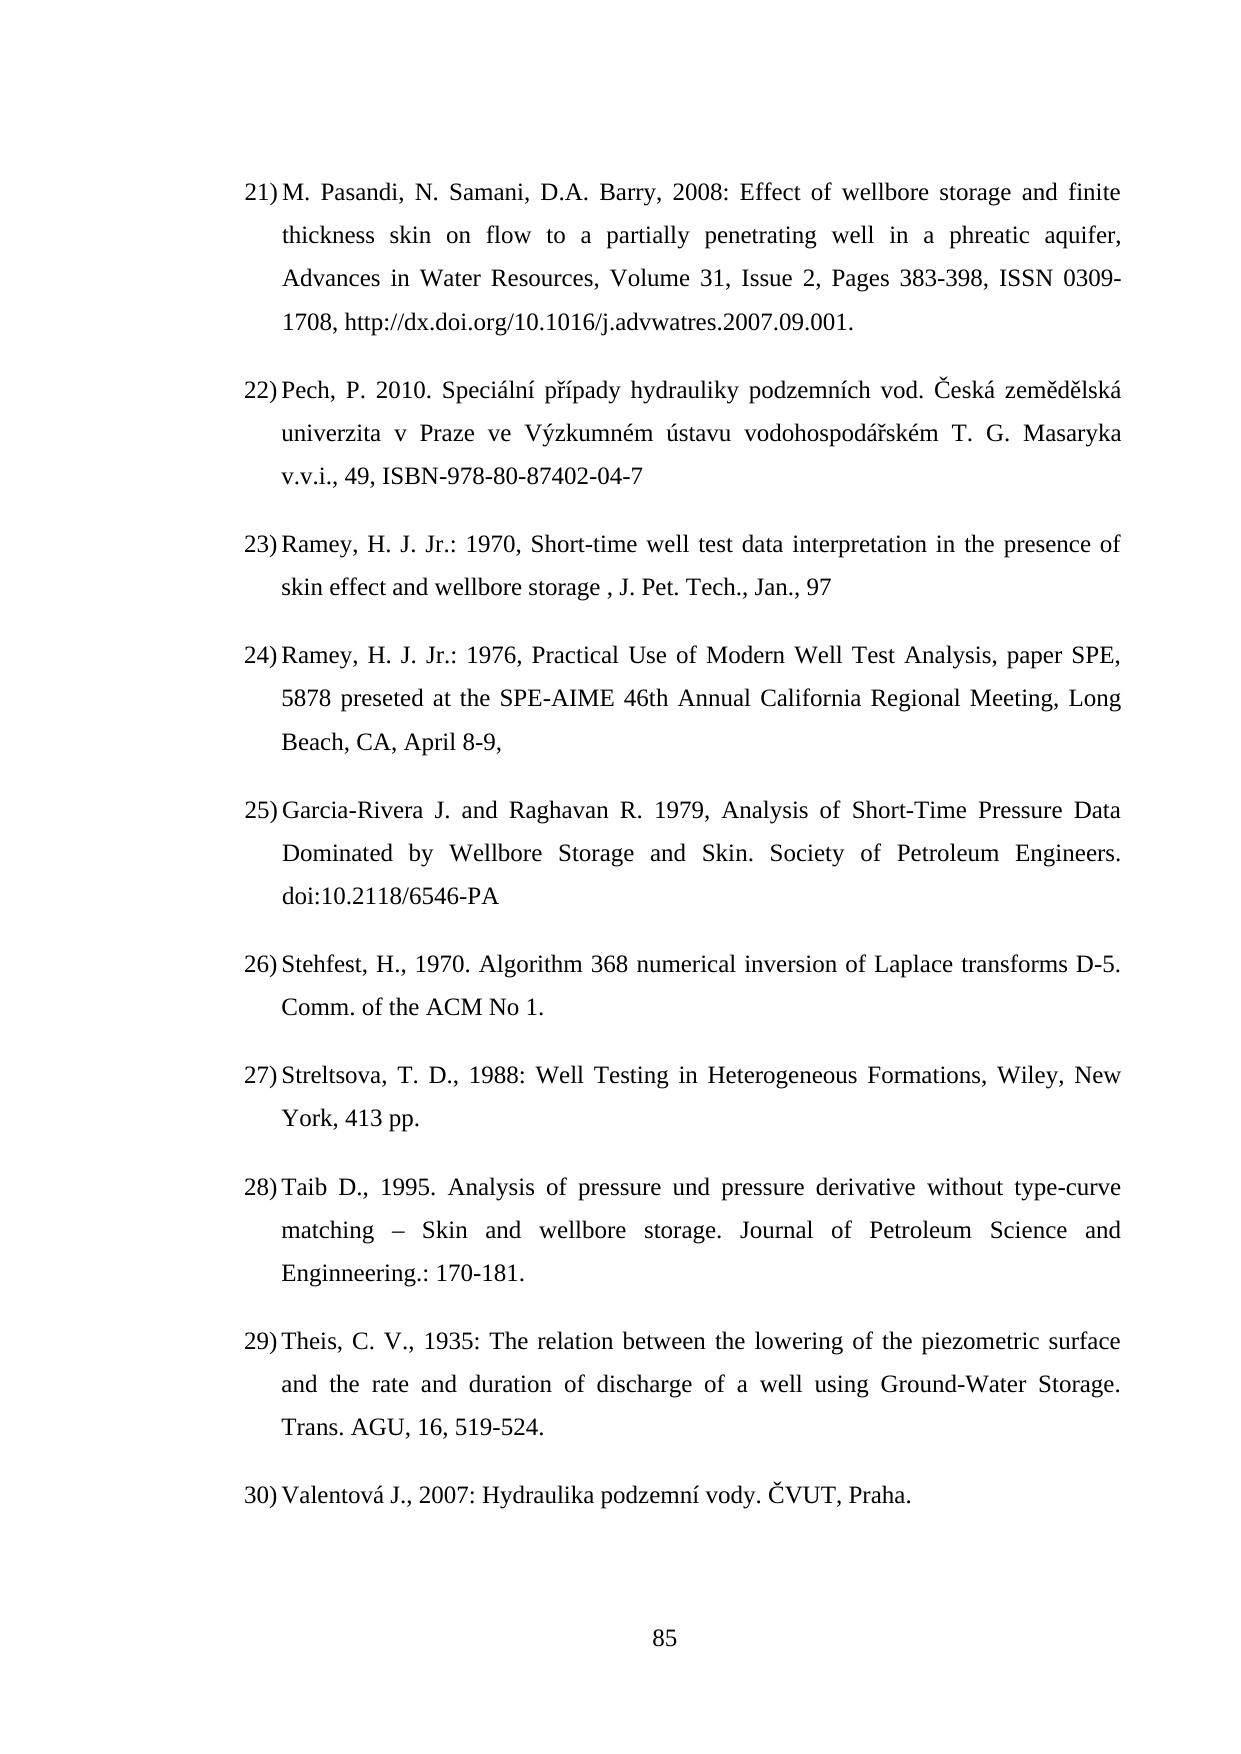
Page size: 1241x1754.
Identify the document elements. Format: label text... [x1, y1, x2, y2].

list Theis, C. V., 1935: The relation between the lowering of the piezometric surface and the rate and duration of discharge of a well using Ground-Water Storage. Trans. AGU, 16, 519-524. [244, 1326, 1122, 1441]
list Valentová J., 2007: Hydraulika podzemní vody. ČVUT, Praha. [244, 1480, 1122, 1509]
list Garcia-Rivera J. and Raghavan R. 1979, Analysis of Short-Time Pressure Data Dominated by Wellbore Storage and Skin. Society of Petroleum Engineers. doi:10.2118/6546-PA [244, 795, 1122, 910]
list Taib D., 1995. Analysis of pressure und pressure derivative without type-curve matching – Skin and wellbore storage. Journal of Petroleum Science and Enginneering.: 170-181. [244, 1172, 1122, 1287]
list Streltsova, T. D., 1988: Well Testing in Heterogeneous Formations, Wiley, New York, 413 pp. [244, 1060, 1122, 1132]
list Ramey, H. J. Jr.: 1976, Practical Use of Modern Well Test Analysis, paper SPE, 5878 preseted at the SPE-AIME 46th Annual California Regional Meeting, Long Beach, CA, April 8-9, [244, 640, 1122, 755]
list Ramey, H. J. Jr.: 1970, Short-time well test data interpretation in the presence of skin effect and wellbore storage , J. Pet. Tech., Jan., 97 [244, 529, 1122, 601]
list Stehfest, H., 1970. Algorithm 368 numerical inversion of Laplace transforms D-5. Comm. of the ACM No 1. [244, 949, 1122, 1021]
list Pech, P. 2010. Speciální případy hydrauliky podzemních vod. Česká zemědělská univerzita v Praze ve Výzkumném ústavu vodohospodářském T. G. Masaryka v.v.i., 49, ISBN-978-80-87402-04-7 [244, 375, 1122, 490]
list M. Pasandi, N. Samani, D.A. Barry, 2008: Effect of wellbore storage and finite thickness skin on flow to a partially penetrating well in a phreatic aquifer, Advances in Water Resources, Volume 31, Issue 2, Pages 383-398, ISSN 0309-1708, http://dx.doi.org/10.1016/j.advwatres.2007.09.001. [244, 177, 1122, 335]
